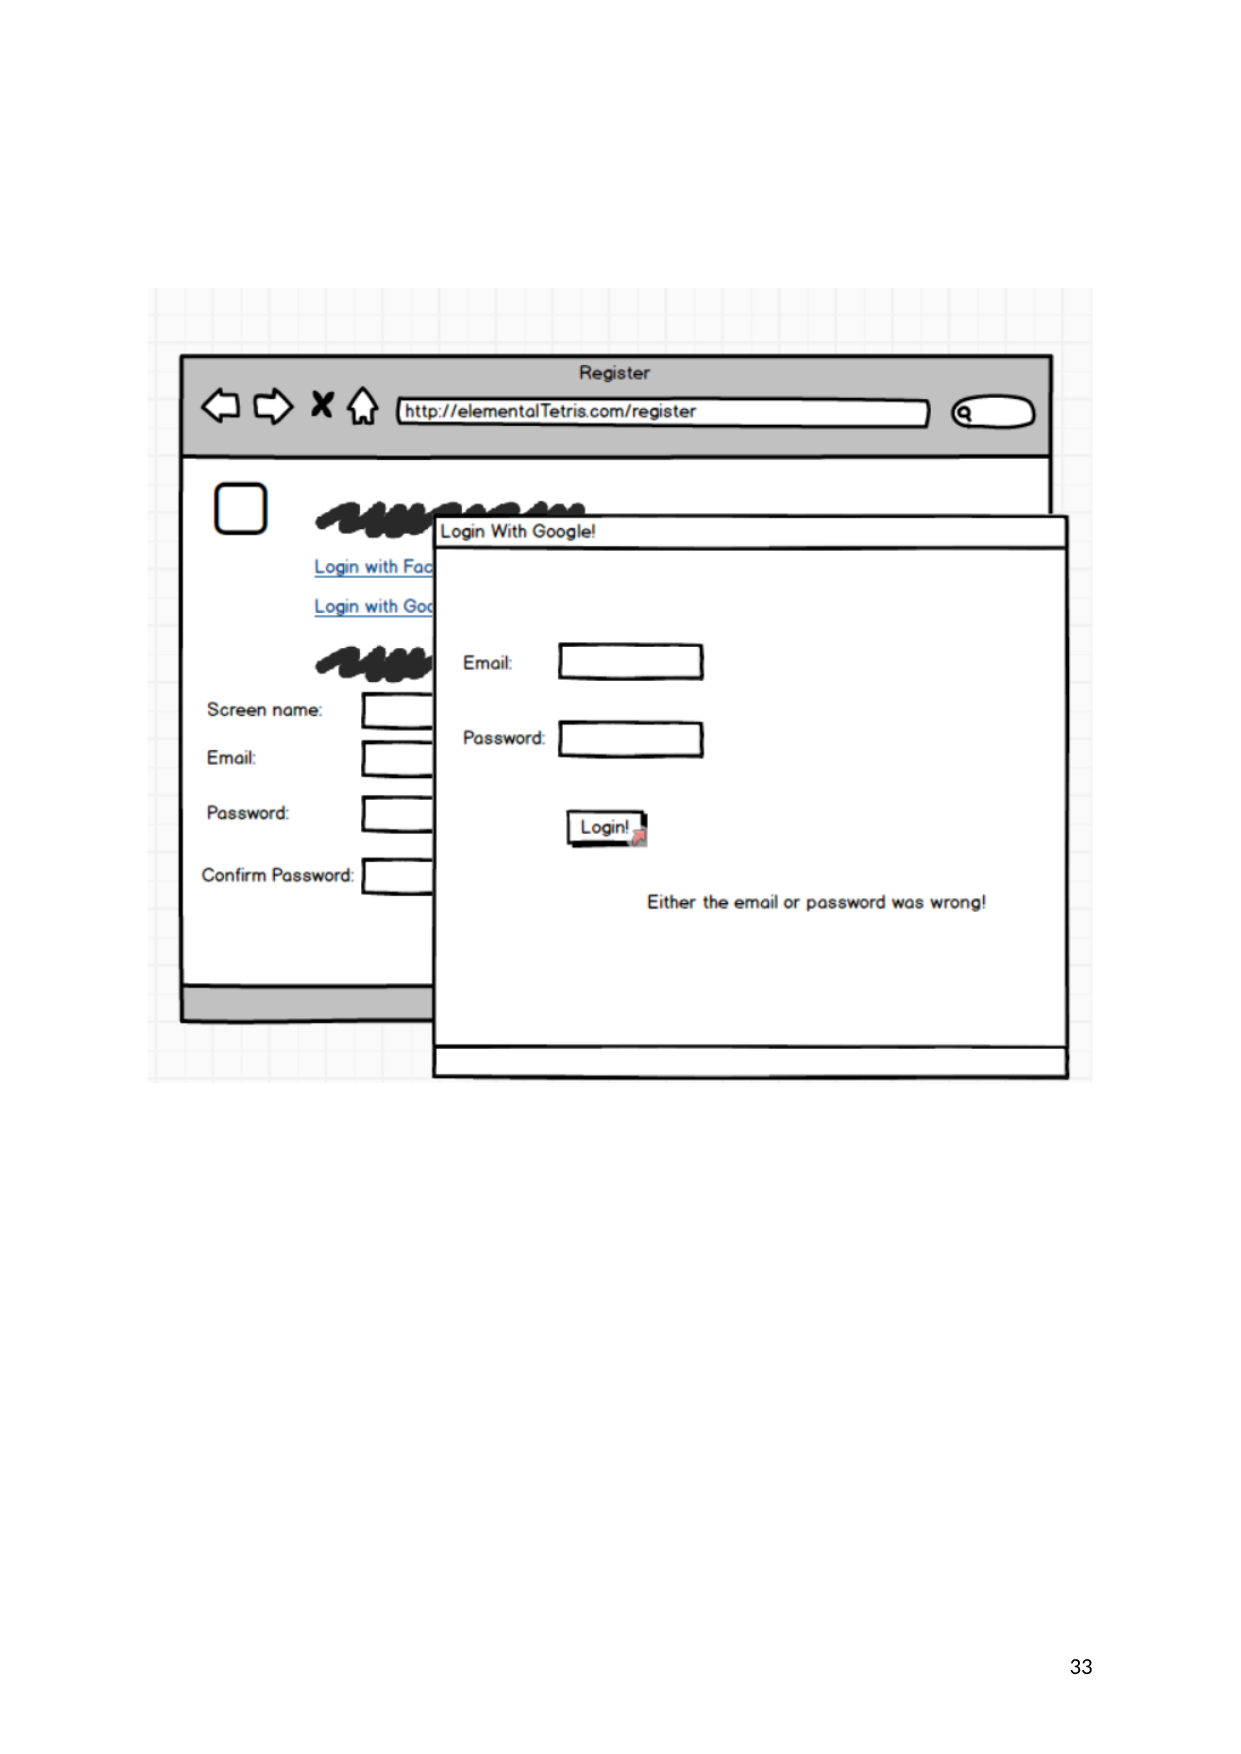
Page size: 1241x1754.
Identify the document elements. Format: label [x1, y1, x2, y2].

picture [147, 288, 1093, 1083]
